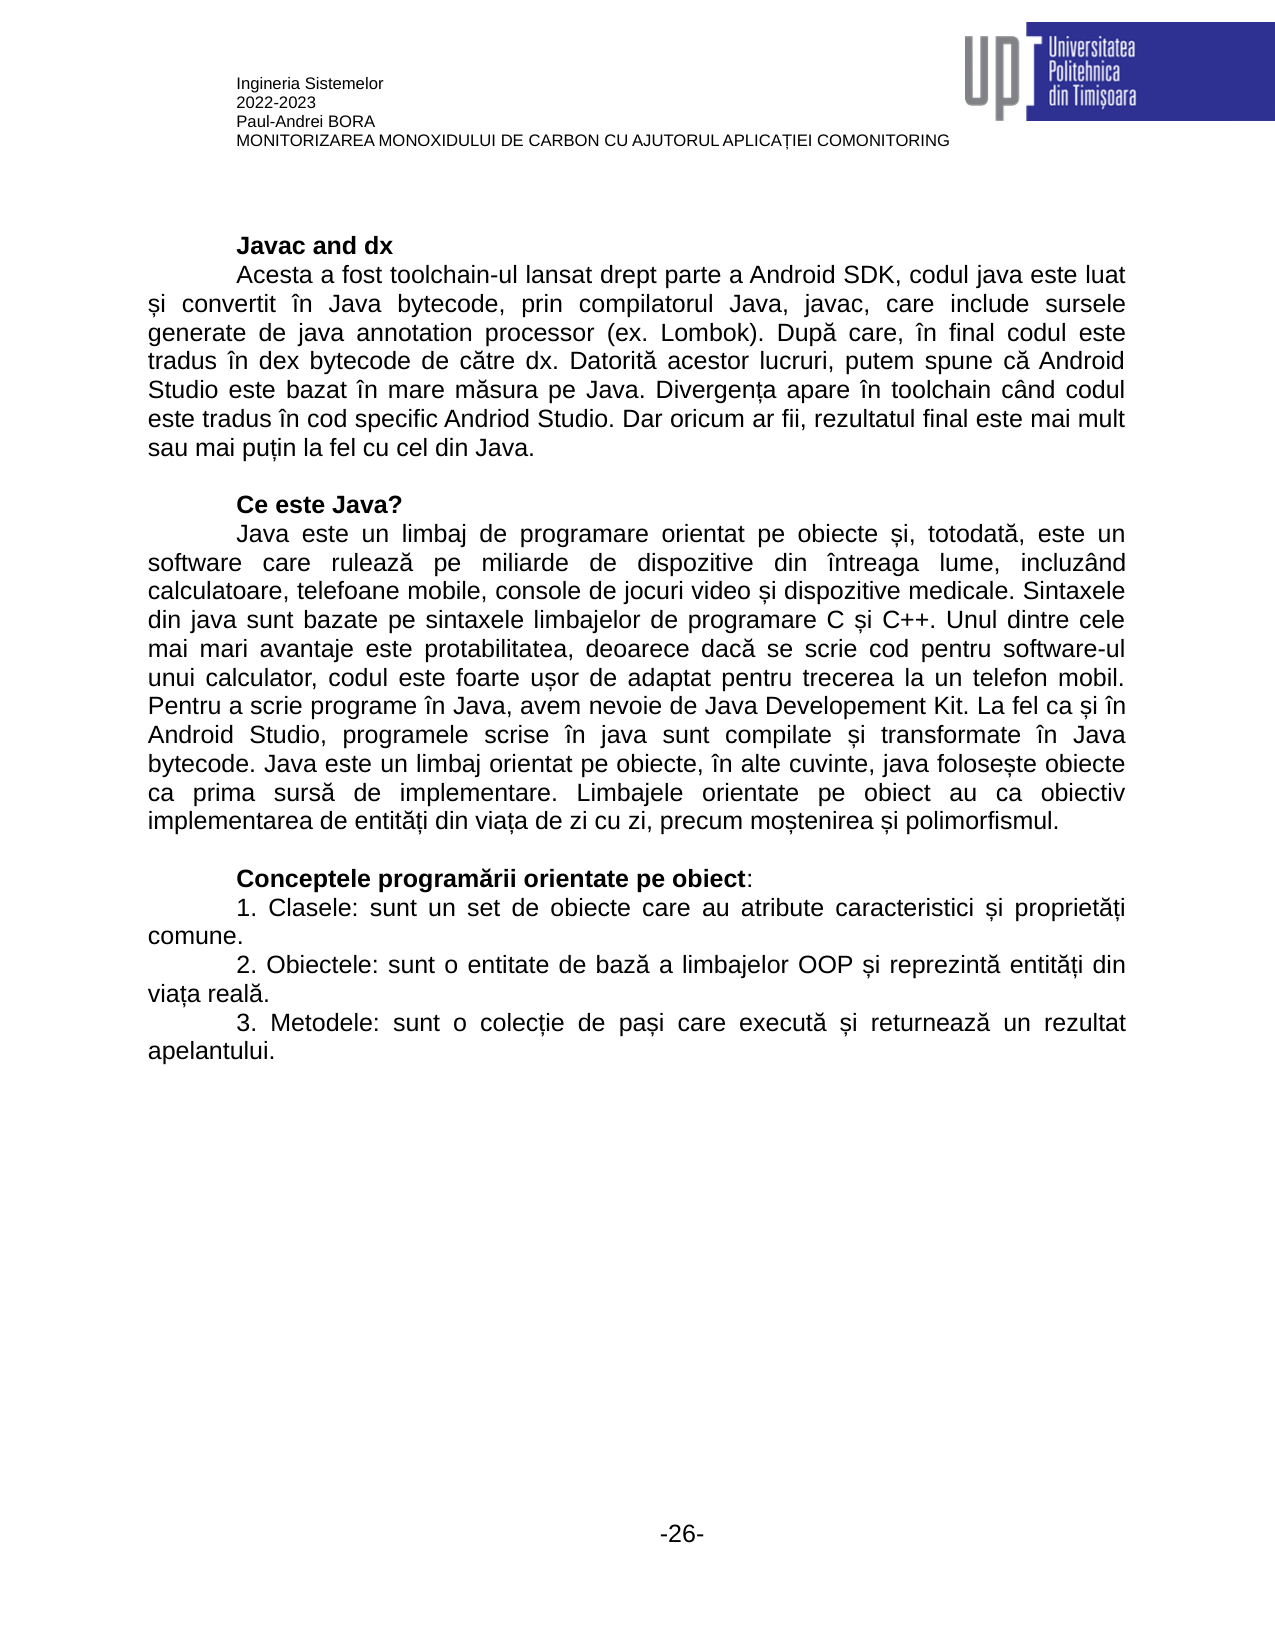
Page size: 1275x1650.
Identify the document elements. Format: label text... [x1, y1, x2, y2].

text Java este un limbaj de programare orientat pe obiecte și, totodată, este un software care rulează pe miliarde de dispozitive din întreaga lume, incluzând calculatoare, telefoane mobile, console de jocuri video și dispozitive medicale. Sintaxele din java sunt bazate pe sintaxele limbajelor de programare C și C++. Unul dintre cele mai mari avantaje este protabilitatea, deoarece dacă se scrie cod pentru software-ul unui calculator, codul este foarte ușor de adaptat pentru trecerea la un telefon mobil. Pentru a scrie programe în Java, avem nevoie de Java Developement Kit. La fel ca și în Android Studio, programele scrise în java sunt compilate și transformate în Java bytecode. Java este un limbaj orientat pe obiecte, în alte cuvinte, java folosește obiecte ca prima sursă de implementare. Limbajele orientate pe obiect au ca obiectiv implementarea de entități din viața de zi cu zi, precum moștenirea și polimorfismul. [148, 519, 1127, 835]
text Ce este Java? [148, 490, 1127, 519]
text 2. Obiectele: sunt o entitate de bază a limbajelor OOP și reprezintă entități din viața reală. [148, 950, 1127, 1008]
picture [965, 22, 1275, 121]
text 3. Metodele: sunt o colecție de pași care execută și returnează un rezultat apelantului. [148, 1008, 1127, 1065]
text Conceptele programării orientate pe obiect: [148, 864, 1127, 893]
text Acesta a fost toolchain-ul lansat drept parte a Android SDK, codul java este luat și convertit în Java bytecode, prin compilatorul Java, javac, care include sursele generate de java annotation processor (ex. Lombok). După care, în final codul este tradus în dex bytecode de către dx. Datorită acestor lucruri, putem spune că Android Studio este bazat în mare măsura pe Java. Divergența apare în toolchain când codul este tradus în cod specific Andriod Studio. Dar oricum ar fii, rezultatul final este mai mult sau mai puțin la fel cu cel din Java. [148, 260, 1127, 461]
text Javac and dx [148, 231, 1127, 260]
text 1. Clasele: sunt un set de obiecte care au atribute caracteristici și proprietăți comune. [148, 893, 1127, 950]
